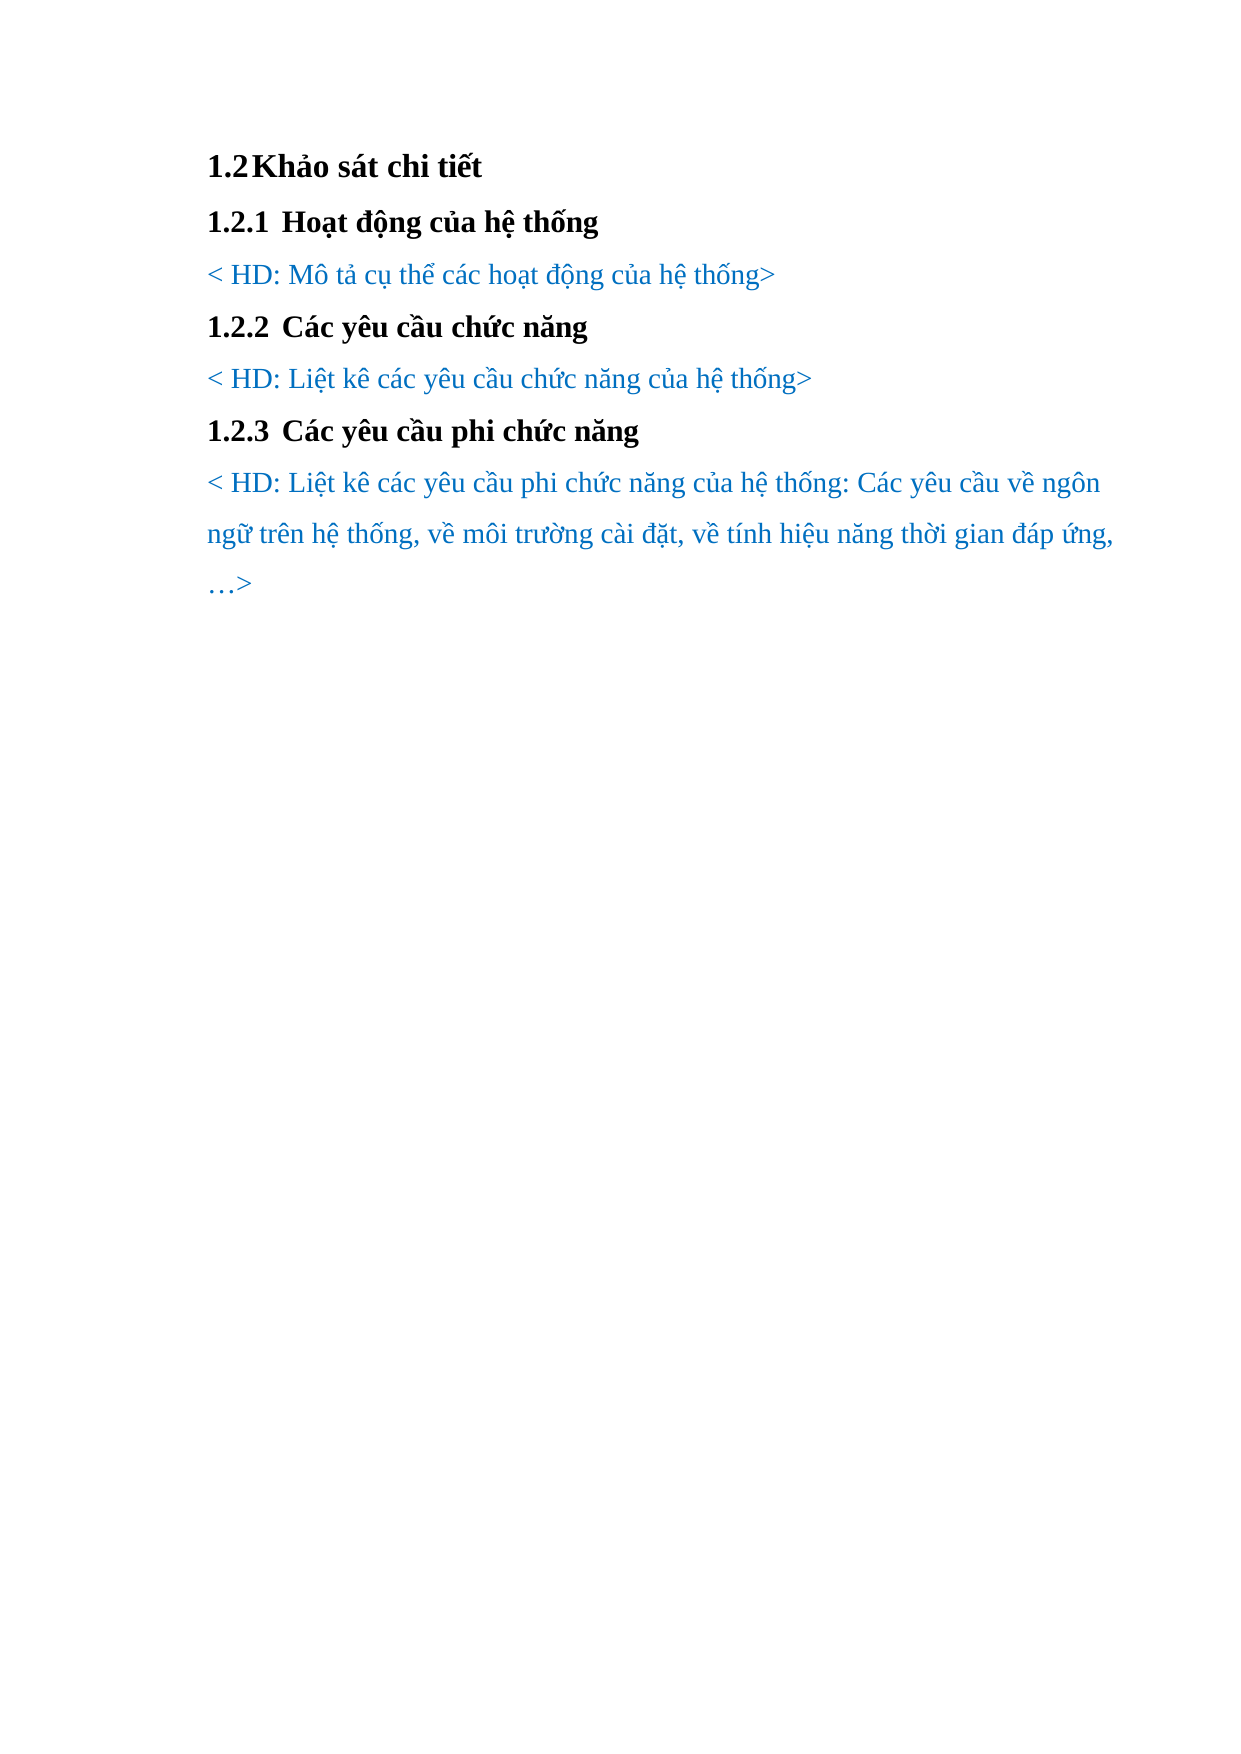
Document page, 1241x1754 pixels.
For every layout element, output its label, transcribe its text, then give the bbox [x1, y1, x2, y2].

list Các yêu cầu phi chức năng [207, 412, 1196, 448]
text < HD: Liệt kê các yêu cầu chức năng của hệ thống> [207, 361, 1196, 395]
list Hoạt động của hệ thống [207, 204, 1196, 240]
text < HD: Liệt kê các yêu cầu phi chức năng của hệ thống: Các yêu cầu về ngôn ngữ trên hệ thống, về môi trường cài đặt, về tính hiệu năng thời gian đáp ứng,…> [207, 466, 1119, 600]
text < HD: Mô tả cụ thể các hoạt động của hệ thống> [207, 257, 1196, 291]
list Khảo sát chi tiết [207, 146, 1196, 184]
list Các yêu cầu chức năng [207, 308, 1196, 344]
